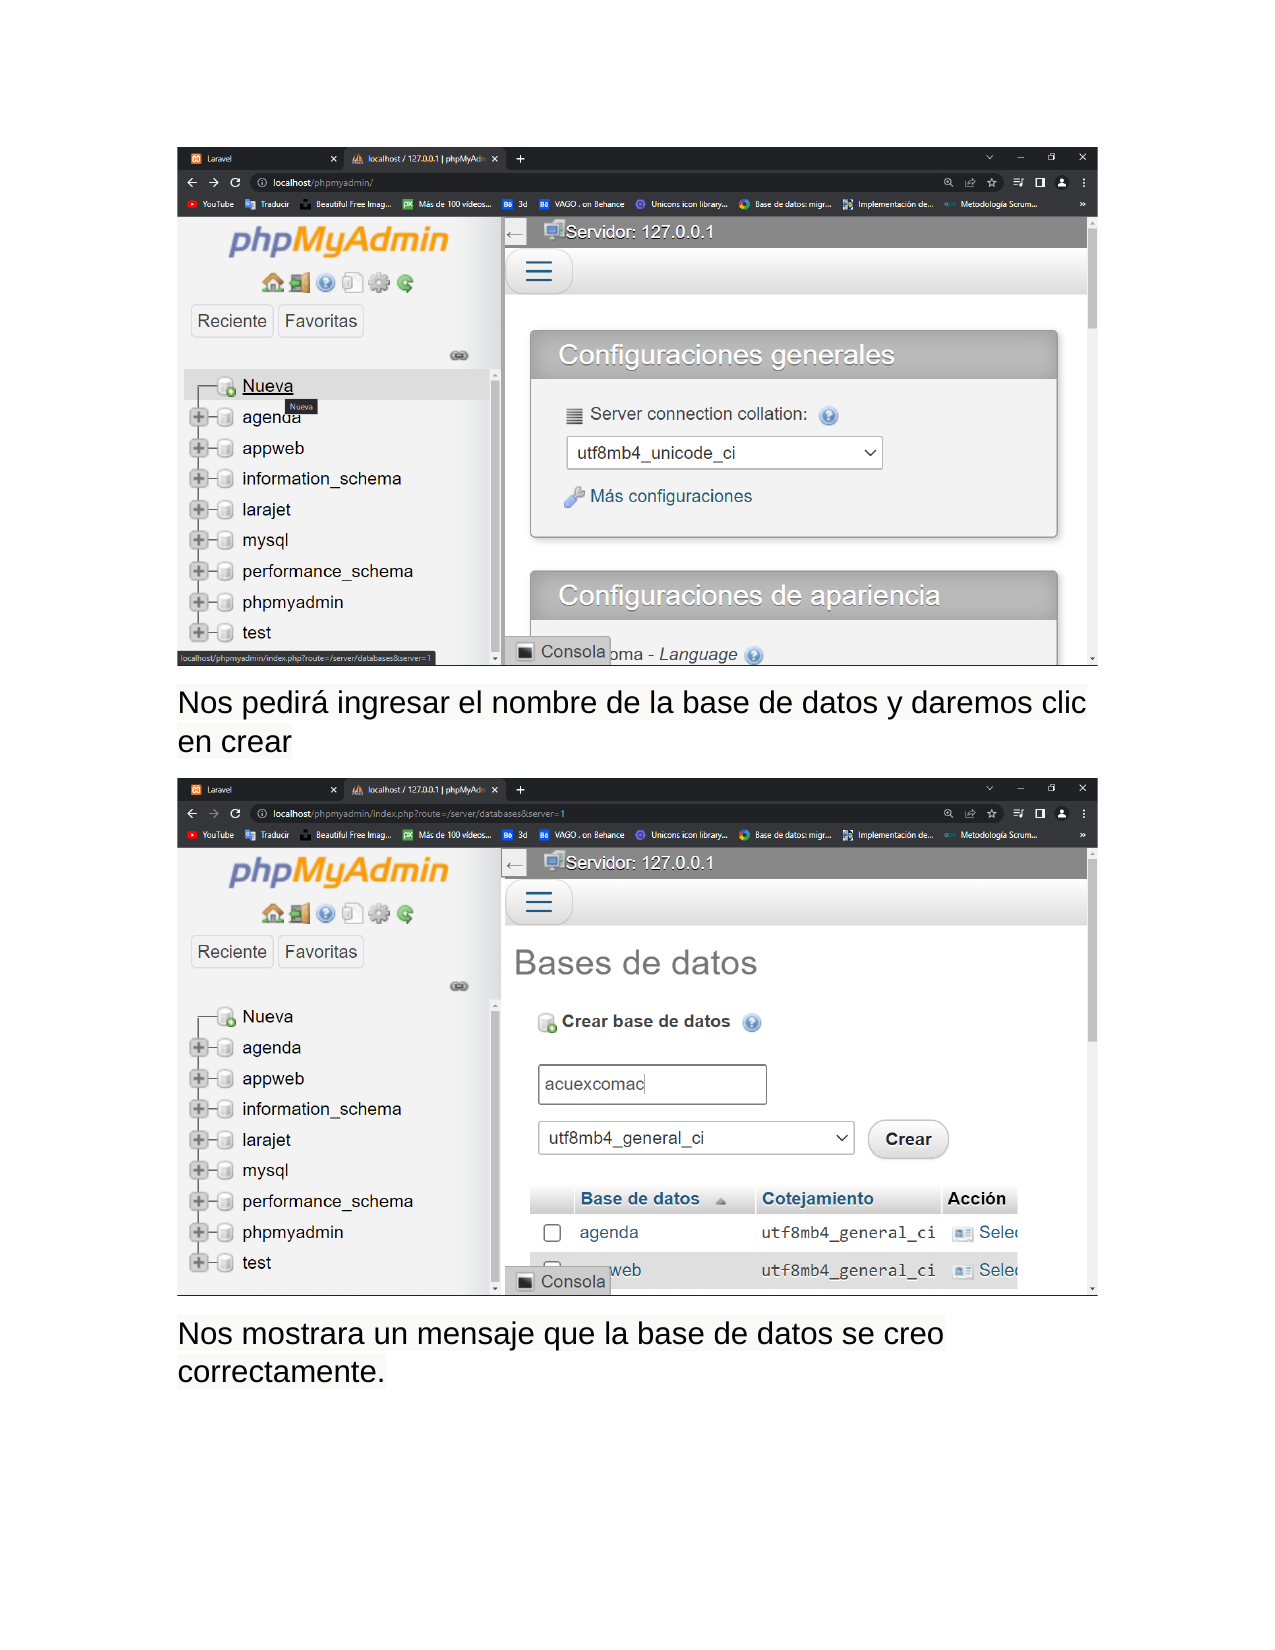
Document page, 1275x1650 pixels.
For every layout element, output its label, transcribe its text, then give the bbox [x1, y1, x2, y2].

text Nos mostrara un mensaje que la base de datos se creo correctamente. [177, 1315, 1098, 1389]
text Nos pedirá ingresar el nombre de la base de datos y daremos clic en crear [177, 684, 1098, 759]
picture [177, 147, 1098, 666]
picture [177, 778, 1098, 1296]
